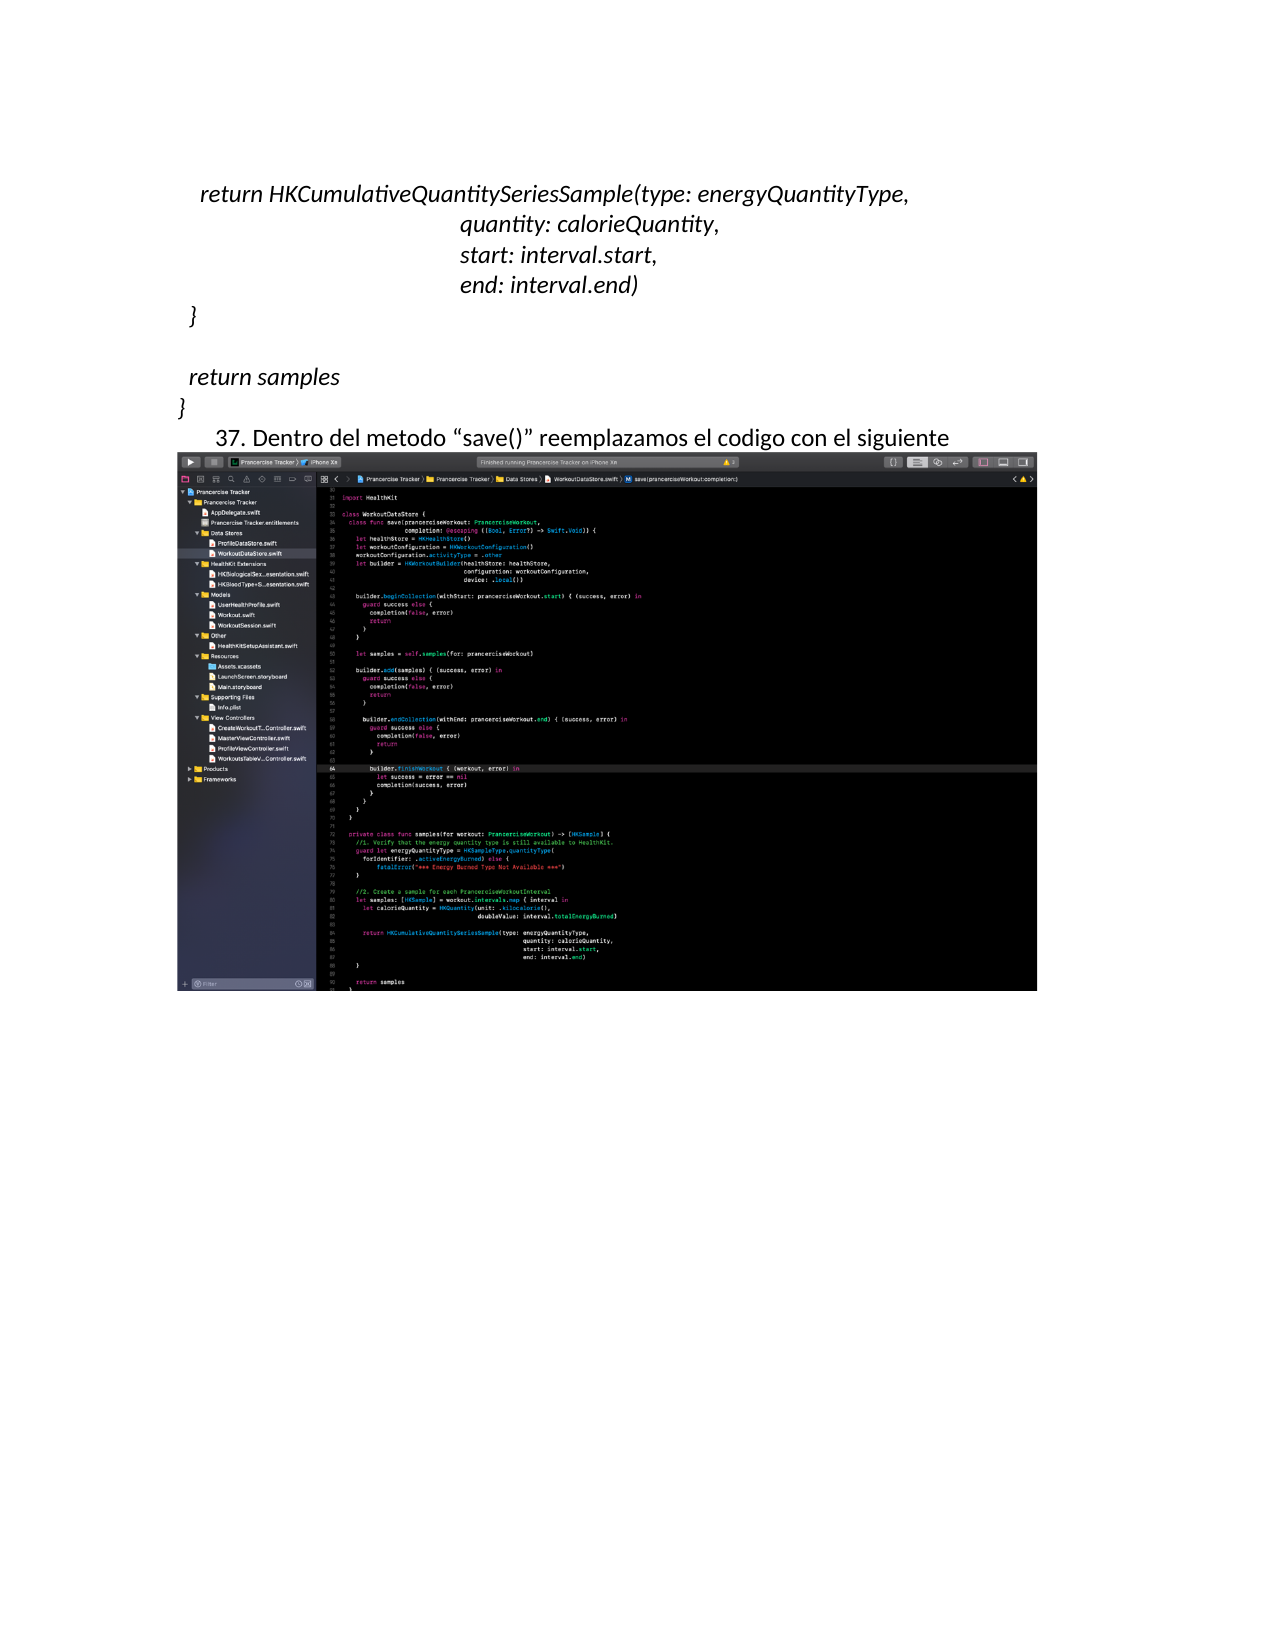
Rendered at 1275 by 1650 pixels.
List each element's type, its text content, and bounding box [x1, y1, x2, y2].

text quantity: calorieQuantity, [177, 209, 1098, 239]
picture [177, 452, 1038, 991]
text return HKCumulativeQuantitySeriesSample(type: energyQuantityType, [177, 178, 1098, 209]
text } [177, 300, 1098, 331]
text } [177, 392, 1098, 422]
list Dentro del metodo “save()” reemplazamos el codigo con el siguiente [215, 422, 1098, 453]
text end: interval.end) [177, 270, 1098, 300]
text return samples [177, 361, 1098, 392]
text start: interval.start, [177, 239, 1098, 270]
